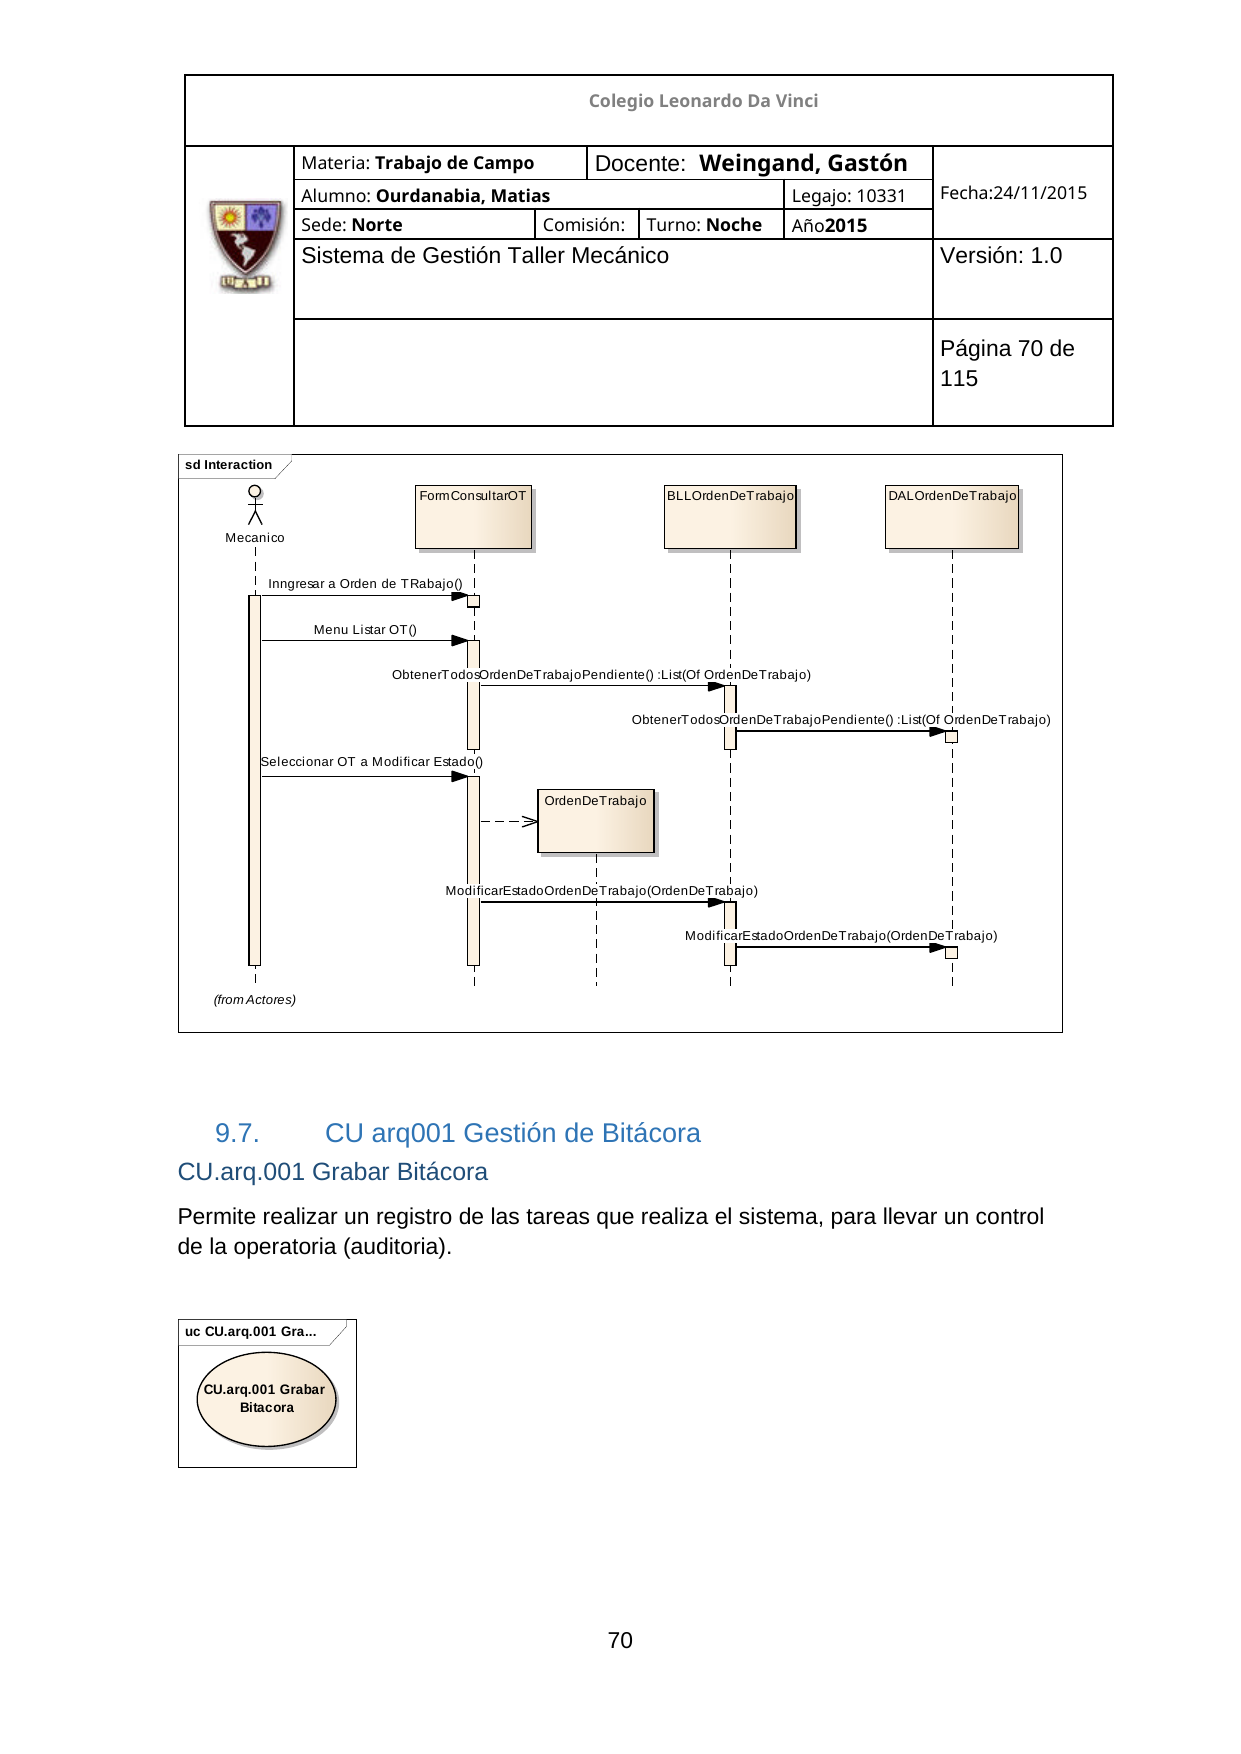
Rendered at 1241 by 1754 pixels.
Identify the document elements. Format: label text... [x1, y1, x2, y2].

text Permite realizar un registro de las tareas que realiza el sistema, para llevar un control de la operatoria (auditoria). [177, 1203, 1063, 1259]
subtitle CU arq001 Gestión de Bitácora [215, 1117, 1063, 1148]
subtitle CU.arq.001 Grabar Bitácora [177, 1157, 1063, 1186]
